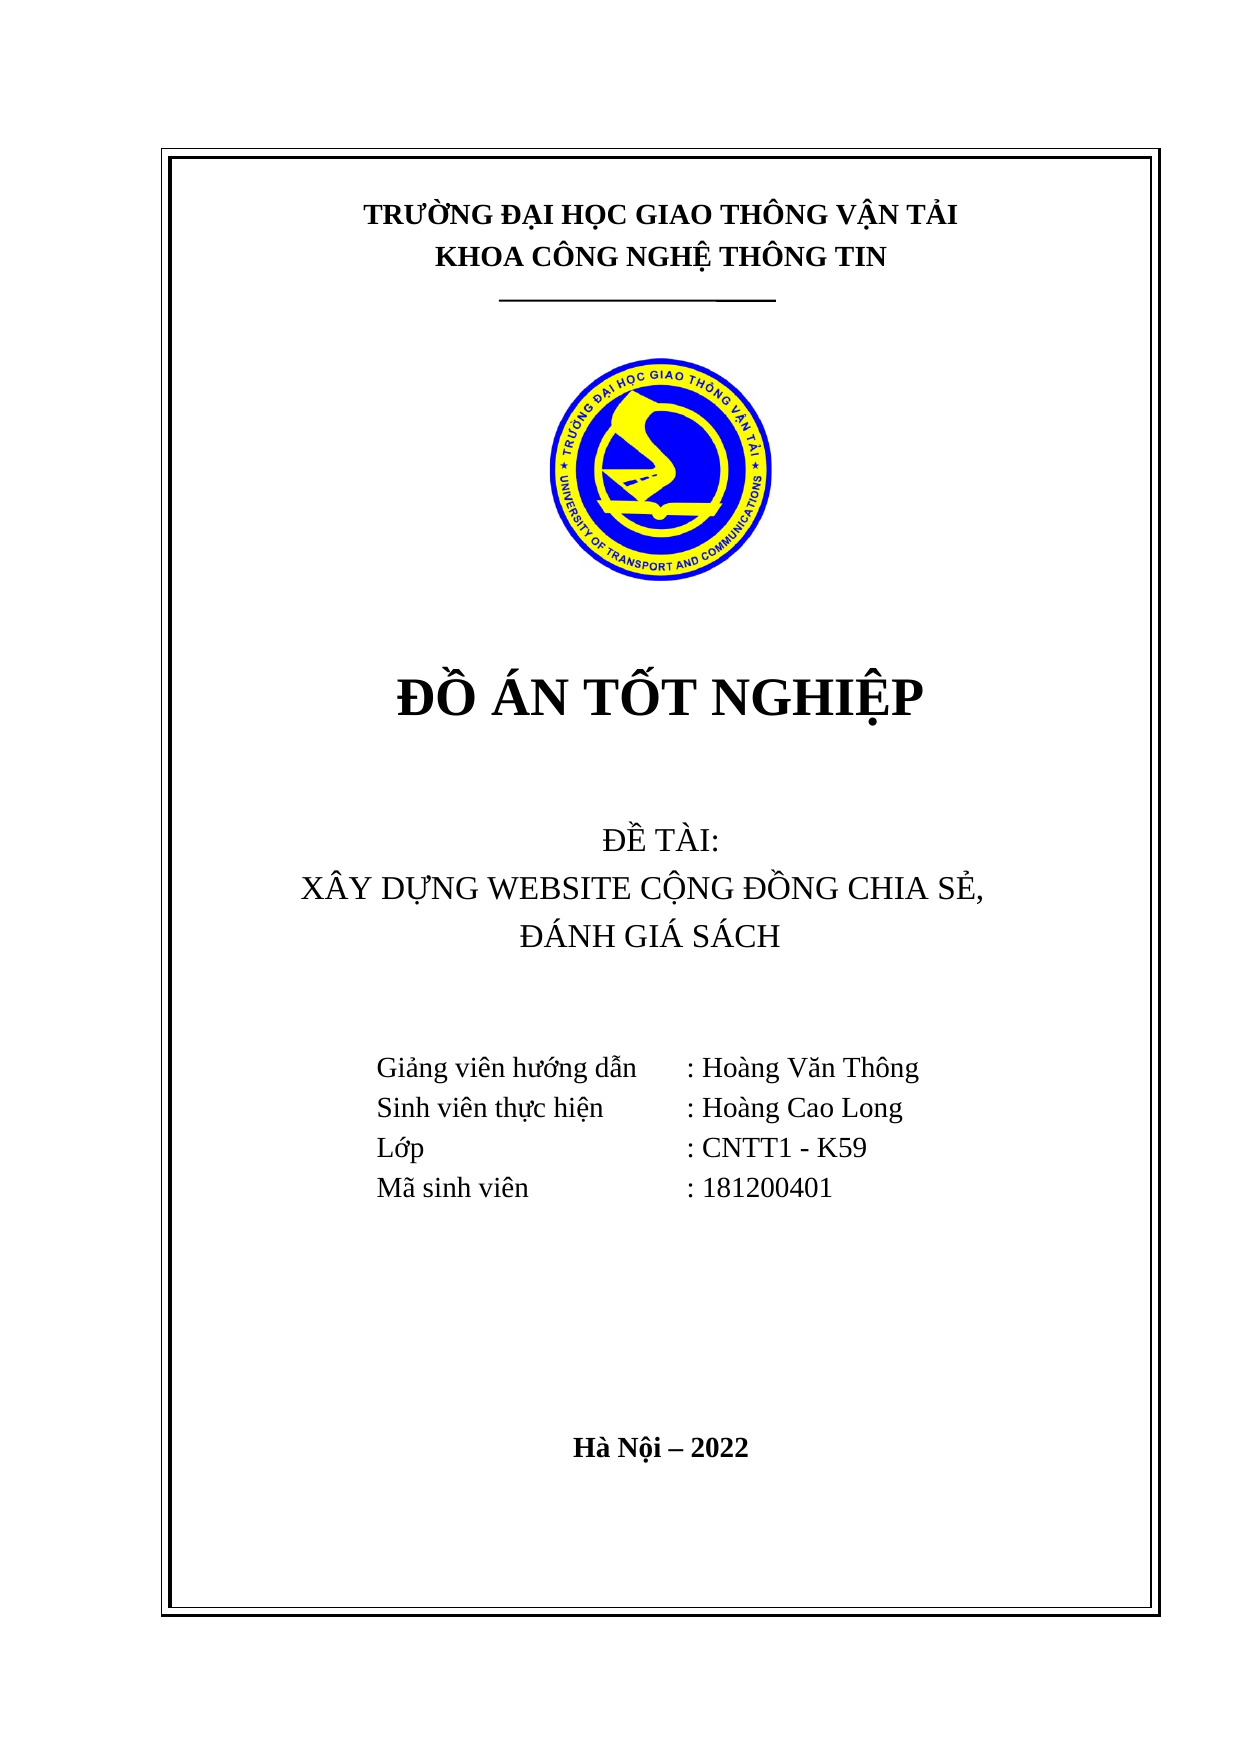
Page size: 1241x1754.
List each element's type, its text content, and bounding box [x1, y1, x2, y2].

picture [549, 358, 772, 581]
table_header TRƯỜNG ĐẠI HỌC GIAO THÔNG VẬN TẢI KHOA CÔNG NGHỆ THÔNG TIN ĐỒ ÁN TỐT NGHIỆP ĐỀ TÀI: XÂY DỰNG WEBSITE CỘNG ĐỒNG CHIA SẺ, ĐÁNH GIÁ SÁCH Hà Nội – 2022 [166, 149, 1156, 1606]
